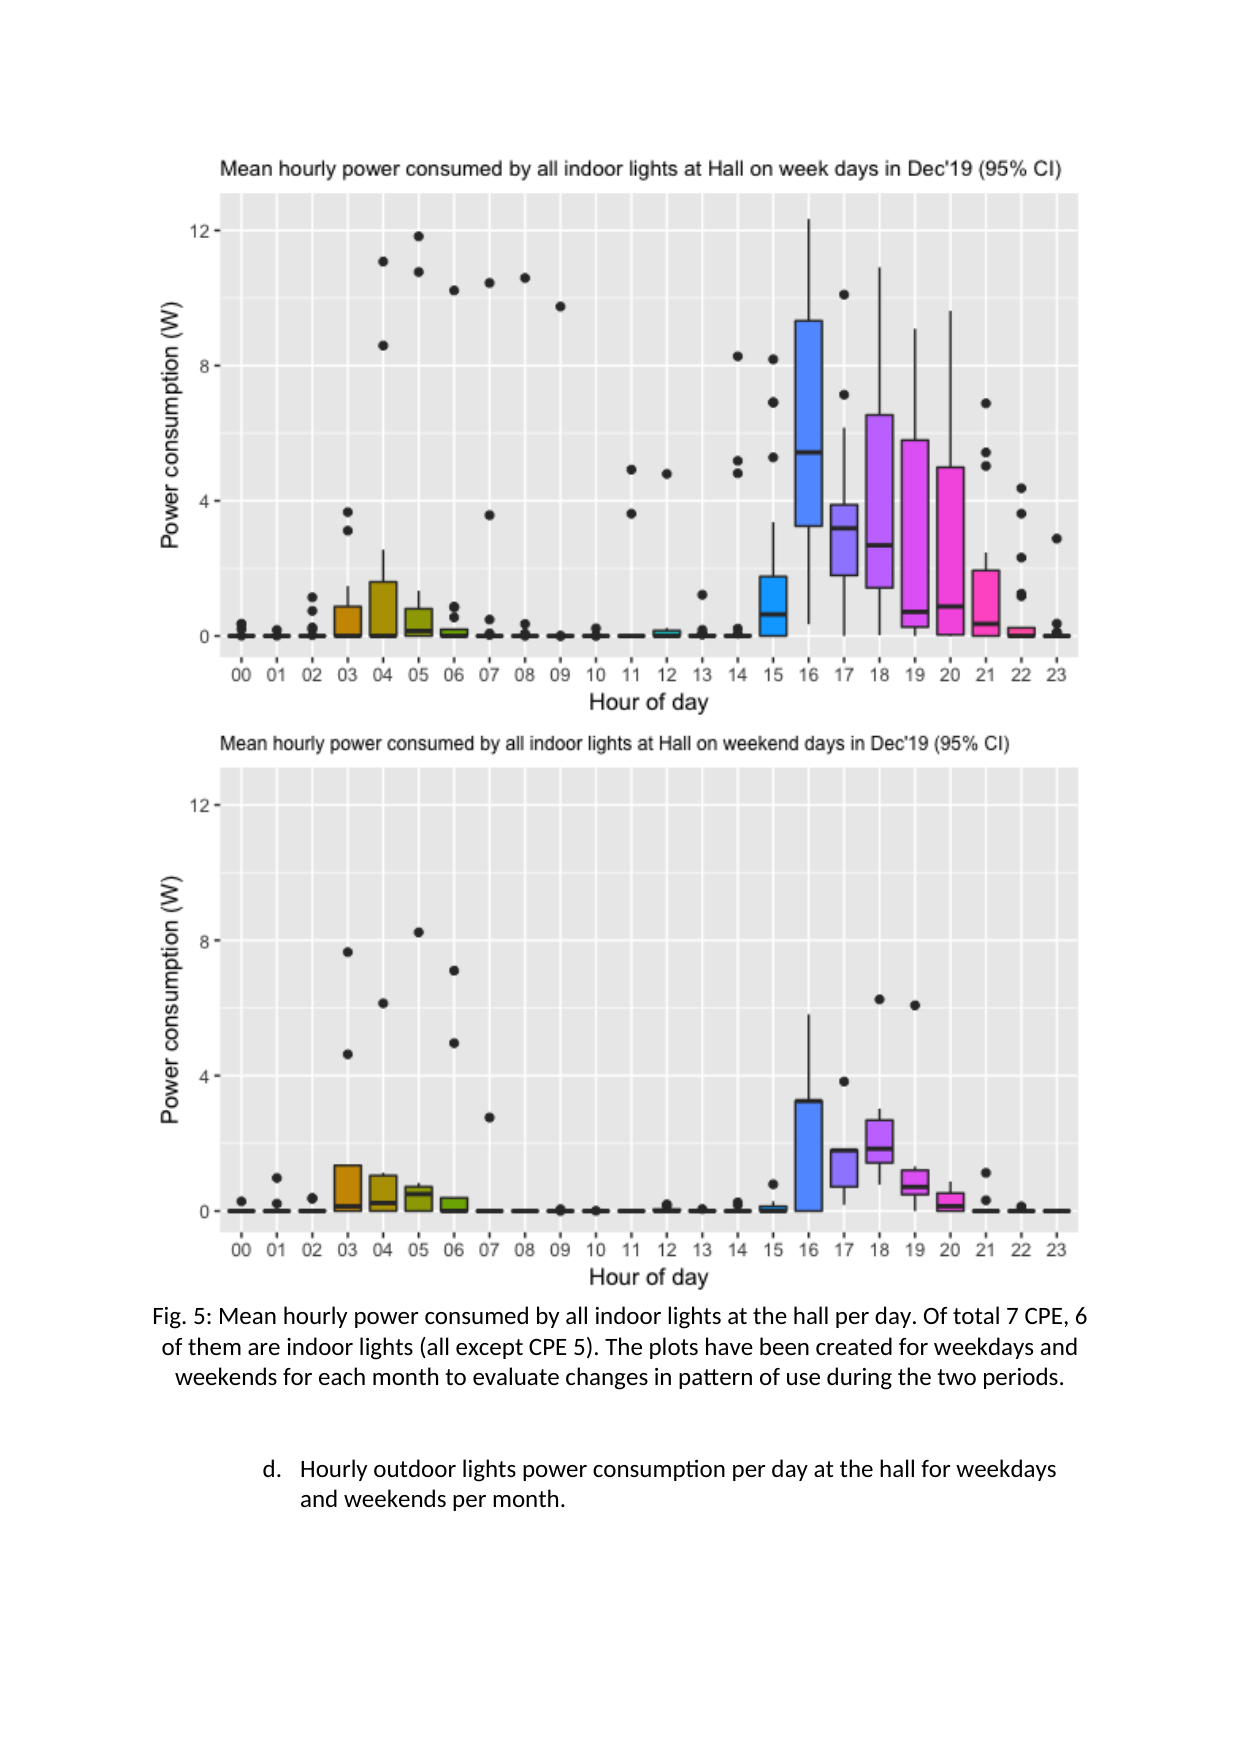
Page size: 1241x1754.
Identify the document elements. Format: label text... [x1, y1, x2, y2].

text Fig. 5: Mean hourly power consumed by all indoor lights at the hall per day. Of total 7 CPE, 6 of them are indoor lights (all except CPE 5). The plots have been created for weekdays and weekends for each month to evaluate changes in pattern of use during the two periods. [150, 1301, 1090, 1392]
picture [150, 150, 1090, 1301]
list Hourly outdoor lights power consumption per day at the hall for weekdays and weekends per month. [262, 1453, 1090, 1514]
